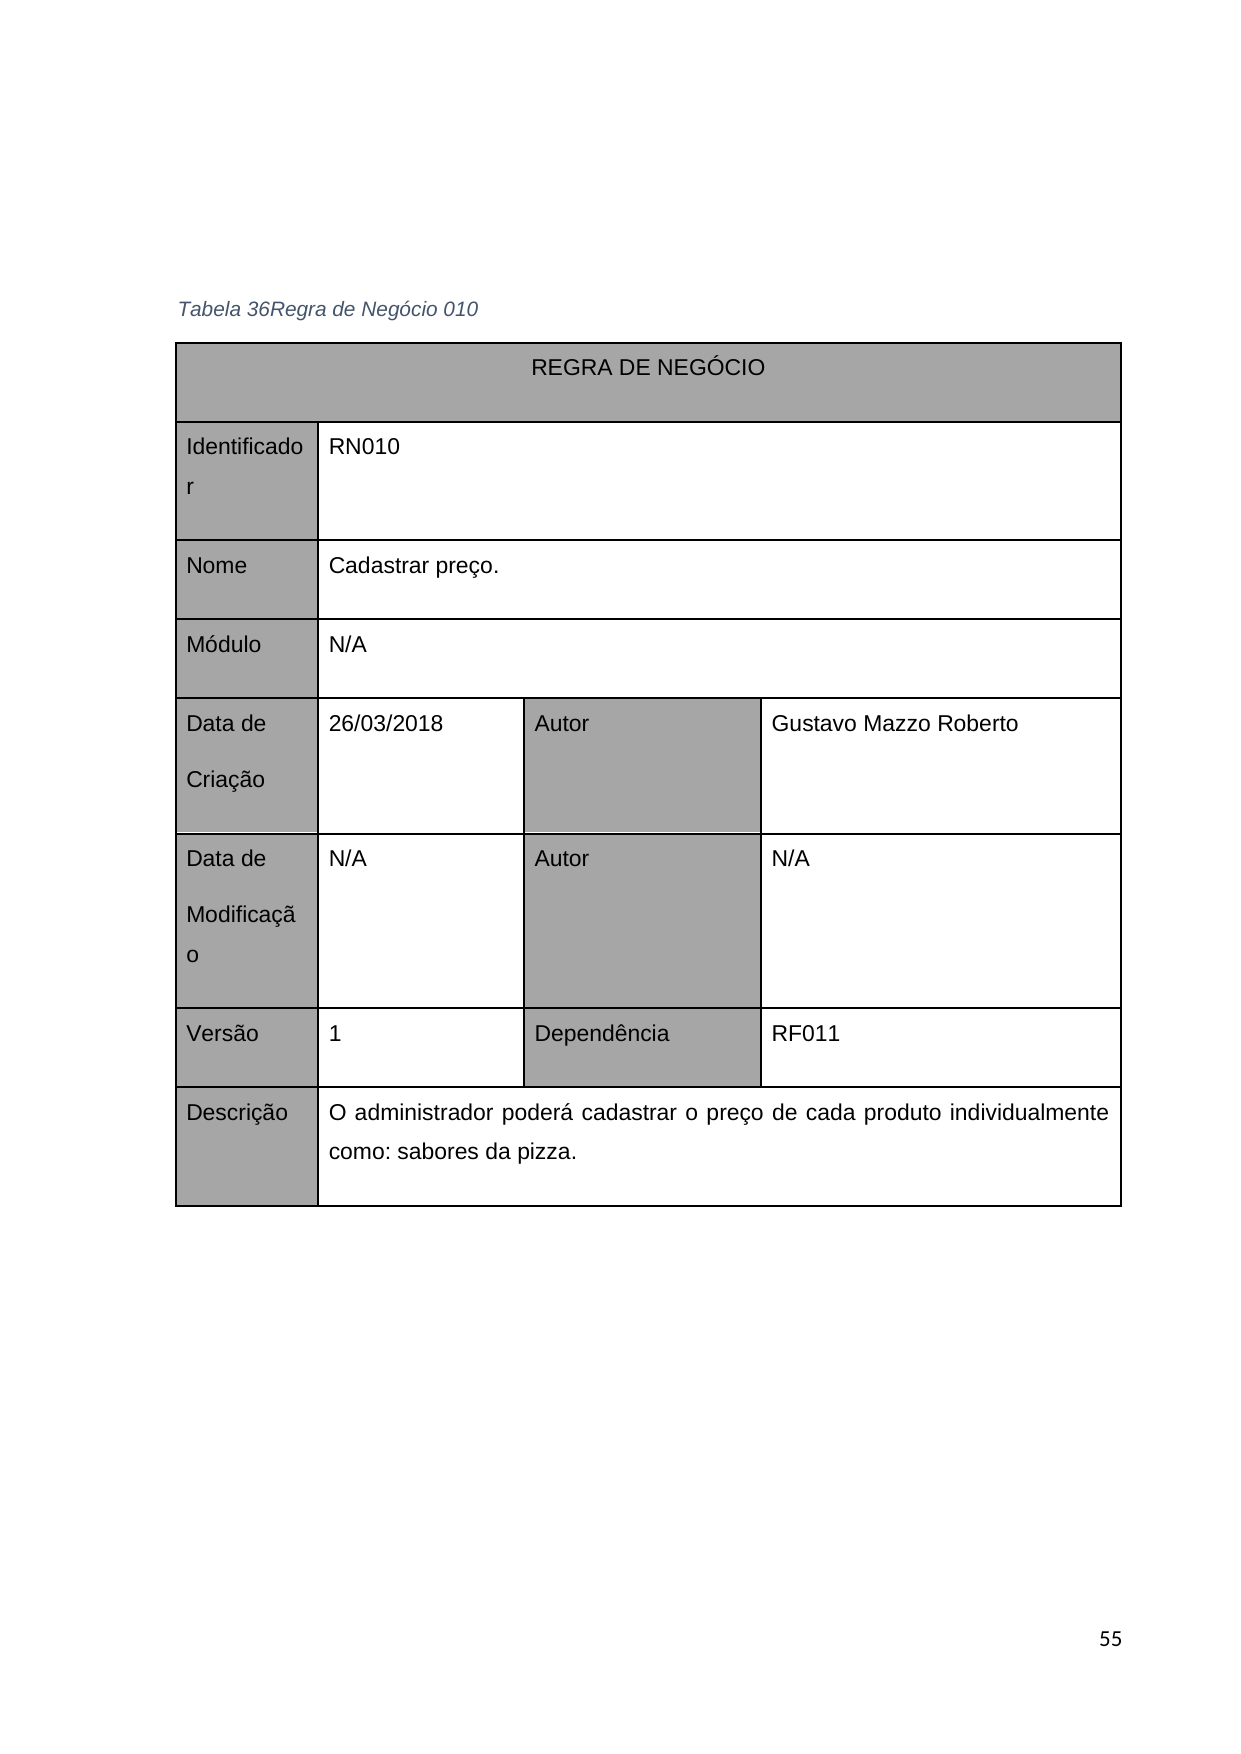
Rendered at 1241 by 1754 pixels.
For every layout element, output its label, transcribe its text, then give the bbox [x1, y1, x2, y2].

table_cell Data de Criação [177, 699, 317, 832]
table_cell Nome [177, 541, 317, 618]
table_header REGRA DE NEGÓCIO [177, 344, 1120, 421]
table_cell Autor [525, 699, 760, 832]
table_cell O administrador poderá cadastrar o preço de cada produto individualmente como: sabores da pizza. [319, 1088, 1120, 1205]
table_cell Versão [177, 1009, 317, 1086]
table_cell 26/03/2018 [319, 699, 523, 832]
text Tabela 36Regra de Negócio 010 [177, 297, 1122, 321]
table_cell Módulo [177, 620, 317, 697]
table_cell N/A [319, 835, 523, 1007]
table_cell Gustavo Mazzo Roberto [762, 699, 1120, 832]
table_cell RF011 [762, 1009, 1120, 1086]
table_cell RN010 [319, 423, 1120, 539]
table_cell Descrição [177, 1088, 317, 1205]
table_cell Cadastrar preço. [319, 541, 1120, 618]
table_cell Autor [525, 835, 760, 1007]
table_cell Identificador [177, 423, 317, 539]
table_cell Dependência [525, 1009, 760, 1086]
table_cell N/A [762, 835, 1120, 1007]
table_cell Data de Modificação [177, 835, 317, 1007]
table_cell N/A [319, 620, 1120, 697]
table_cell 1 [319, 1009, 523, 1086]
